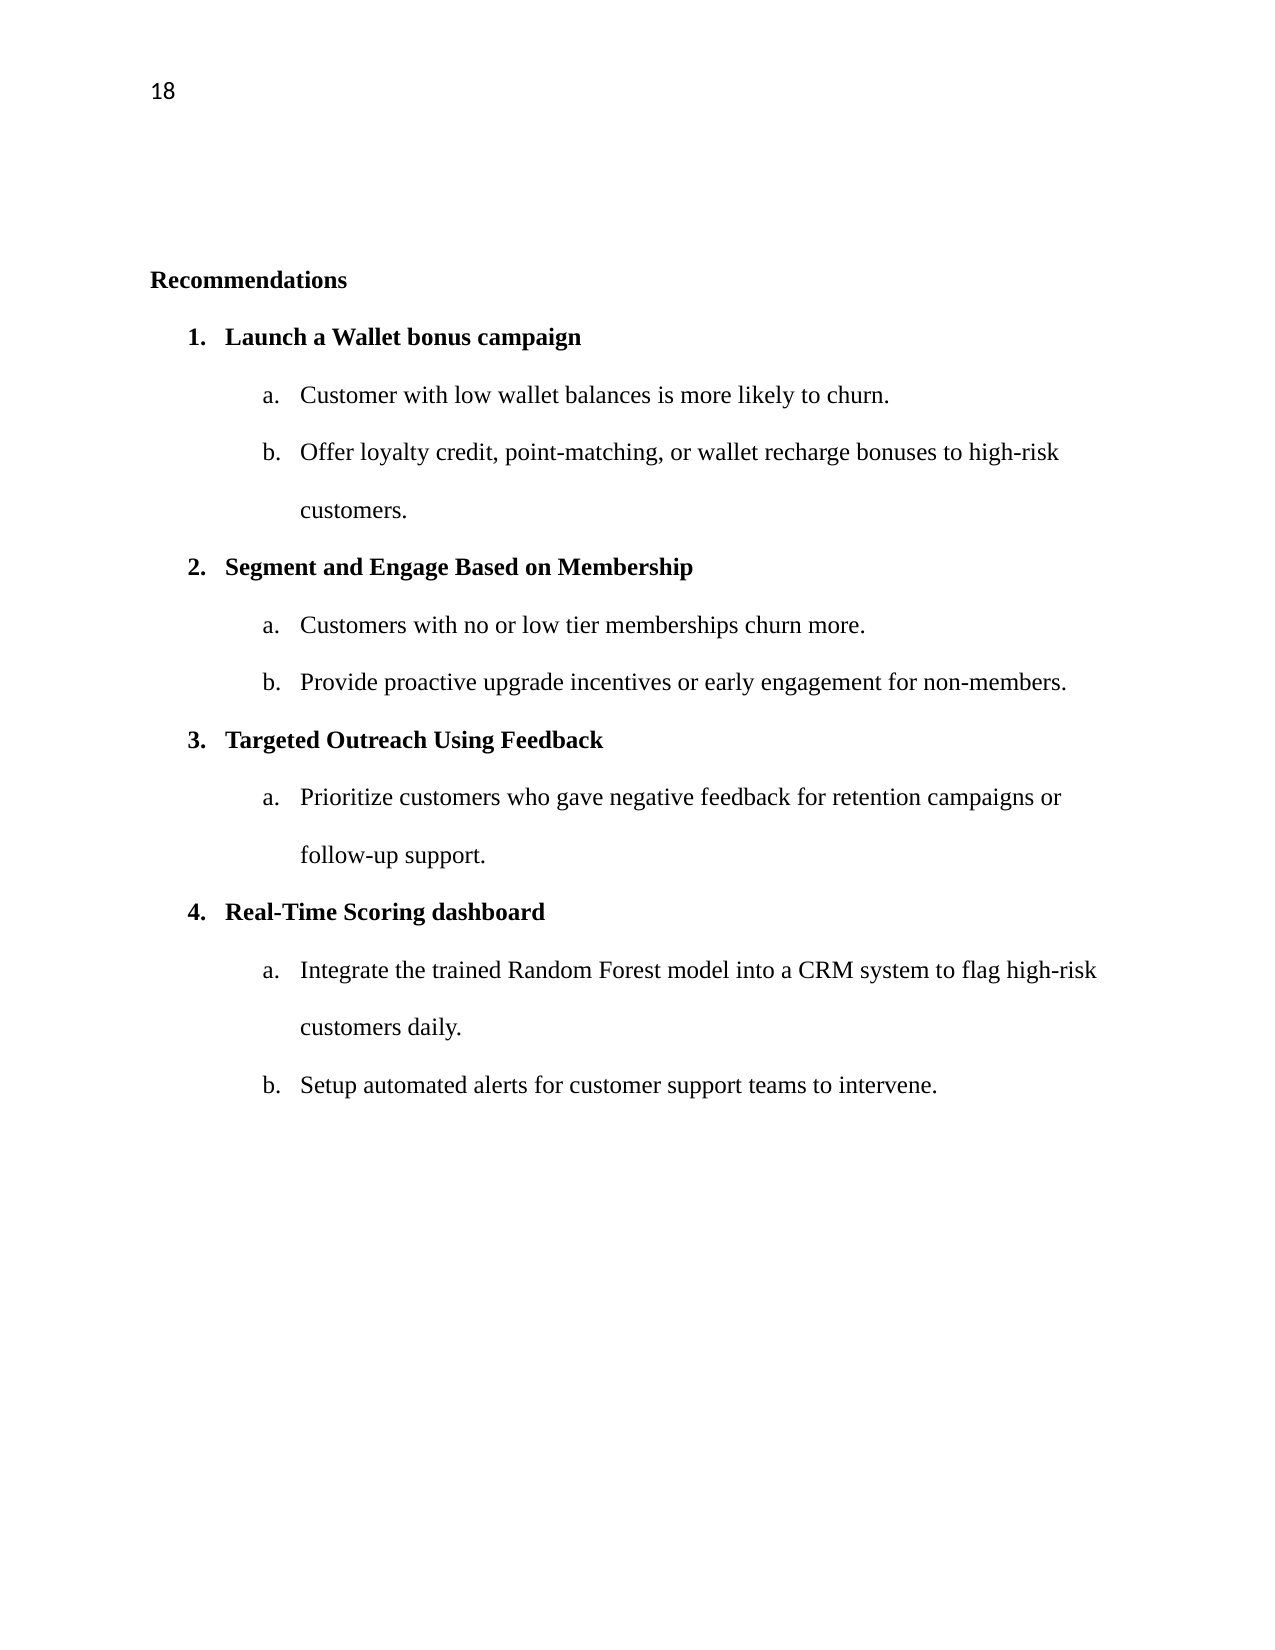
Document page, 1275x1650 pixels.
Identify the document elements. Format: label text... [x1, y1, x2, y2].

list Provide proactive upgrade incentives or early engagement for non-members. [262, 667, 1125, 696]
list Targeted Outreach Using Feedback [187, 725, 1125, 754]
list Setup automated alerts for customer support teams to intervene. [262, 1070, 1125, 1099]
list Segment and Engage Based on Membership [187, 552, 1125, 581]
list Prioritize customers who gave negative feedback for retention campaigns or follow-up support. [262, 782, 1125, 869]
list Customer with low wallet balances is more likely to churn. [262, 380, 1125, 409]
text Recommendations [150, 265, 1125, 294]
list Integrate the trained Random Forest model into a CRM system to flag high-risk customers daily. [262, 955, 1125, 1041]
list Launch a Wallet bonus campaign [187, 322, 1125, 351]
list Customers with no or low tier memberships churn more. [262, 610, 1125, 639]
list Real-Time Scoring dashboard [187, 897, 1125, 926]
list Offer loyalty credit, point-matching, or wallet recharge bonuses to high-risk customers. [262, 437, 1125, 524]
